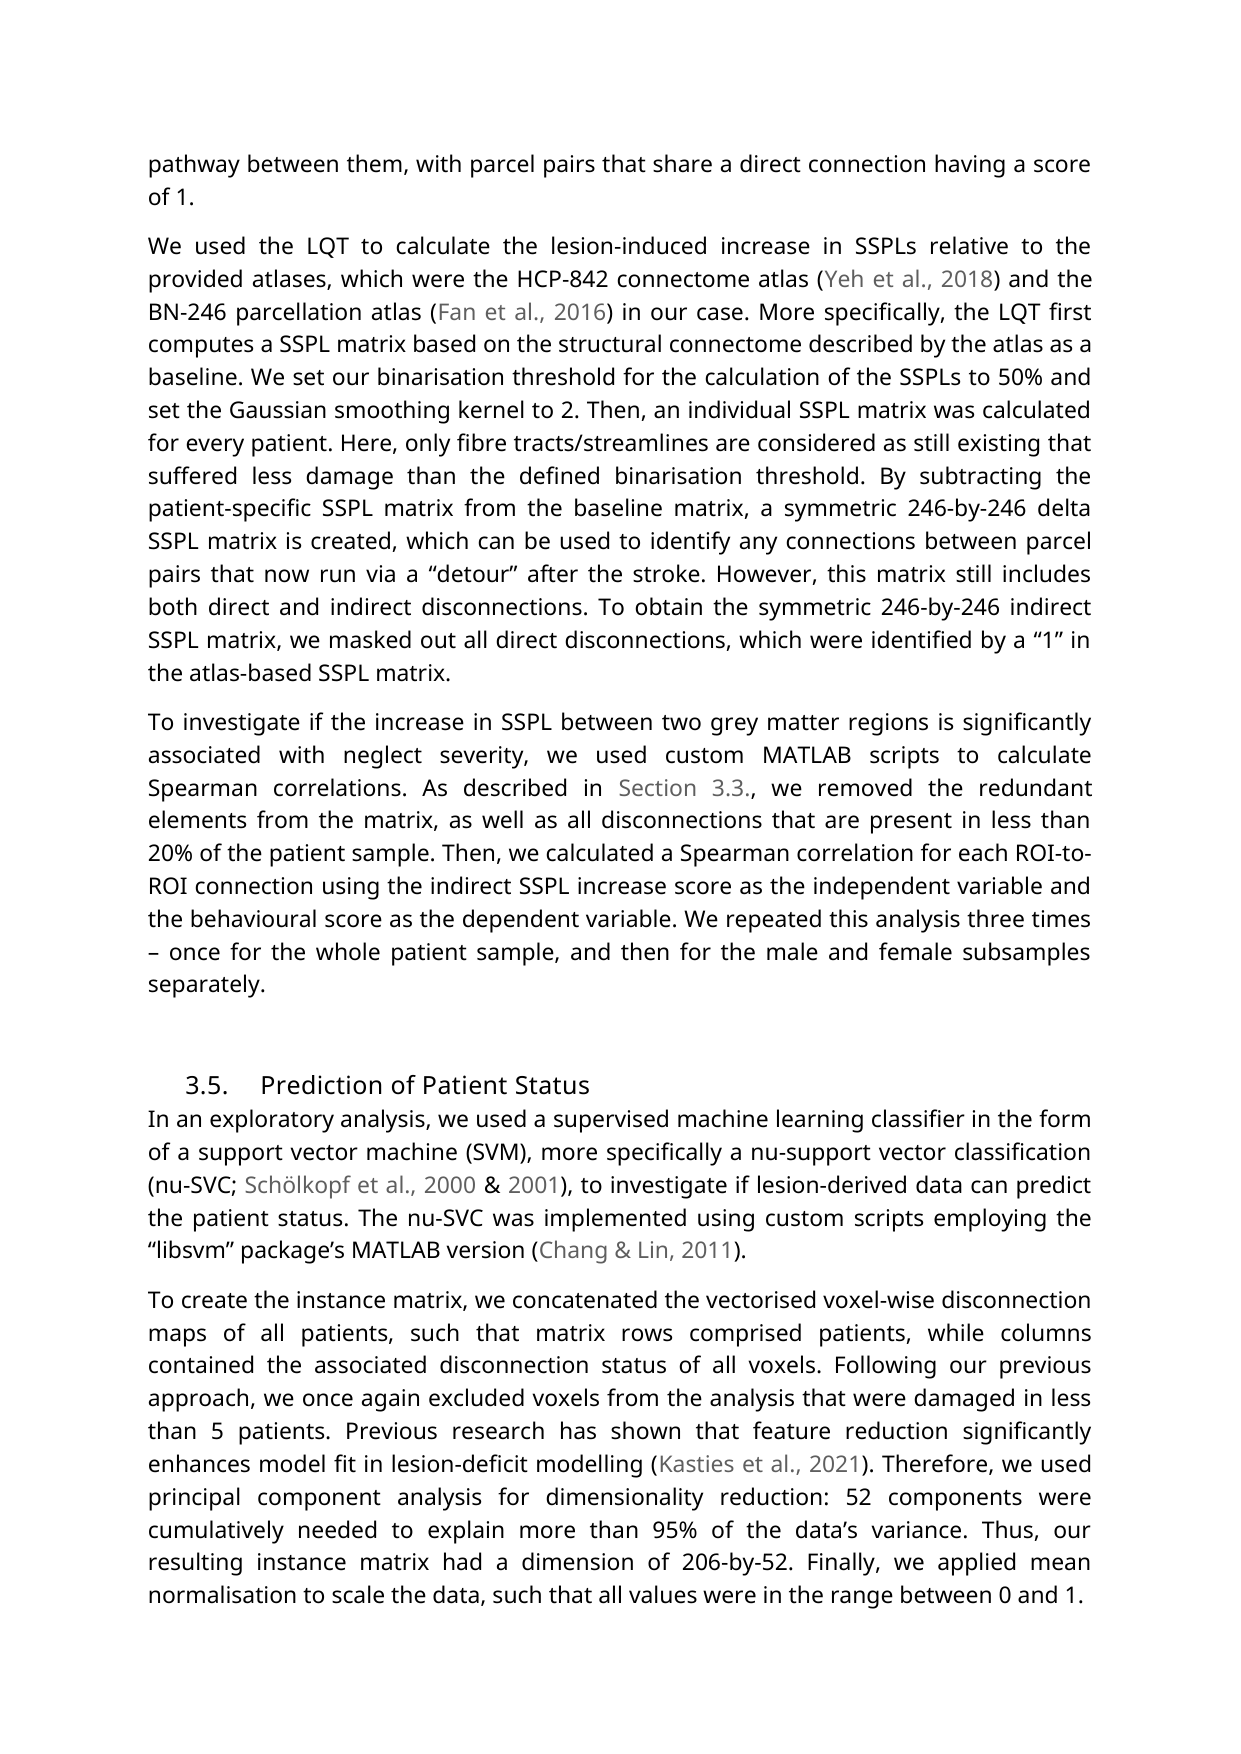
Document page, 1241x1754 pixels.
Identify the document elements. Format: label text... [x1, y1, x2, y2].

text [148, 148, 1093, 212]
text We used the LQT to calculate the lesion-induced increase in SSPLs relative to the provided atlases, which were the HCP-842 connectome atlas (Yeh et al., 2018) and the BN-246 parcellation atlas (Fan et al., 2016) in our case. More specifically, the LQT first computes a SSPL matrix based on the structural connectome described by the atlas as a baseline. We set our binarisation threshold for the calculation of the SSPLs to 50% and set the Gaussian smoothing kernel to 2. Then, an individual SSPL matrix was calculated for every patient. Here, only fibre tracts/streamlines are considered as still existing that suffered less damage than the defined binarisation threshold. By subtracting the patient-specific SSPL matrix from the baseline matrix, a symmetric 246-by-246 delta SSPL matrix is created, which can be used to identify any connections between parcel pairs that now run via a “detour” after the stroke. However, this matrix still includes both direct and indirect disconnections. To obtain the symmetric 246-by-246 indirect SSPL matrix, we masked out all direct disconnections, which were identified by a “1” in the atlas-based SSPL matrix. [148, 230, 1093, 688]
subtitle Prediction of Patient Status [185, 1067, 1093, 1101]
text To investigate if the increase in SSPL between two grey matter regions is significantly associated with neglect severity, we used custom MATLAB scripts to calculate Spearman correlations. As described in Section 3.3., we removed the redundant elements from the matrix, as well as all disconnections that are present in less than 20% of the patient sample. Then, we calculated a Spearman correlation for each ROI-to-ROI connection using the indirect SSPL increase score as the independent variable and the behavioural score as the dependent variable. We repeated this analysis three times – once for the whole patient sample, and then for the male and female subsamples separately. [148, 706, 1093, 1000]
text To create the instance matrix, we concatenated the vectorised voxel-wise disconnection maps of all patients, such that matrix rows comprised patients, while columns contained the associated disconnection status of all voxels. Following our previous approach, we once again excluded voxels from the analysis that were damaged in less than 5 patients. Previous research has shown that feature reduction significantly enhances model fit in lesion-deficit modelling (Kasties et al., 2021). Therefore, we used principal component analysis for dimensionality reduction: 52 components were cumulatively needed to explain more than 95% of the data’s variance. Thus, our resulting instance matrix had a dimension of 206-by-52. Finally, we applied mean normalisation to scale the data, such that all values were in the range between 0 and 1. [148, 1284, 1093, 1610]
text In an exploratory analysis, we used a supervised machine learning classifier in the form of a support vector machine (SVM), more specifically a nu-support vector classification (nu-SVC; Schölkopf et al., 2000 & 2001), to investigate if lesion-derived data can predict the patient status. The nu-SVC was implemented using custom scripts employing the “libsvm” package’s MATLAB version (Chang & Lin, 2011). [148, 1103, 1093, 1266]
